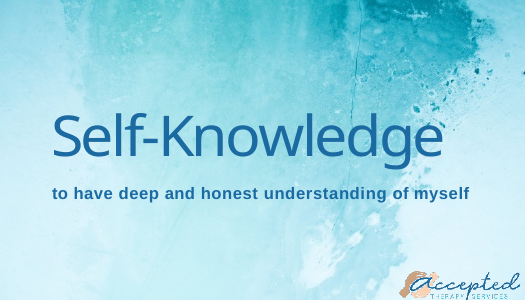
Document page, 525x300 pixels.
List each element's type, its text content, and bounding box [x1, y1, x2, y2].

picture [0, 0, 525, 300]
text to have deep and honest understanding of myself [52, 184, 489, 203]
text Self-Knowledge [51, 96, 489, 173]
